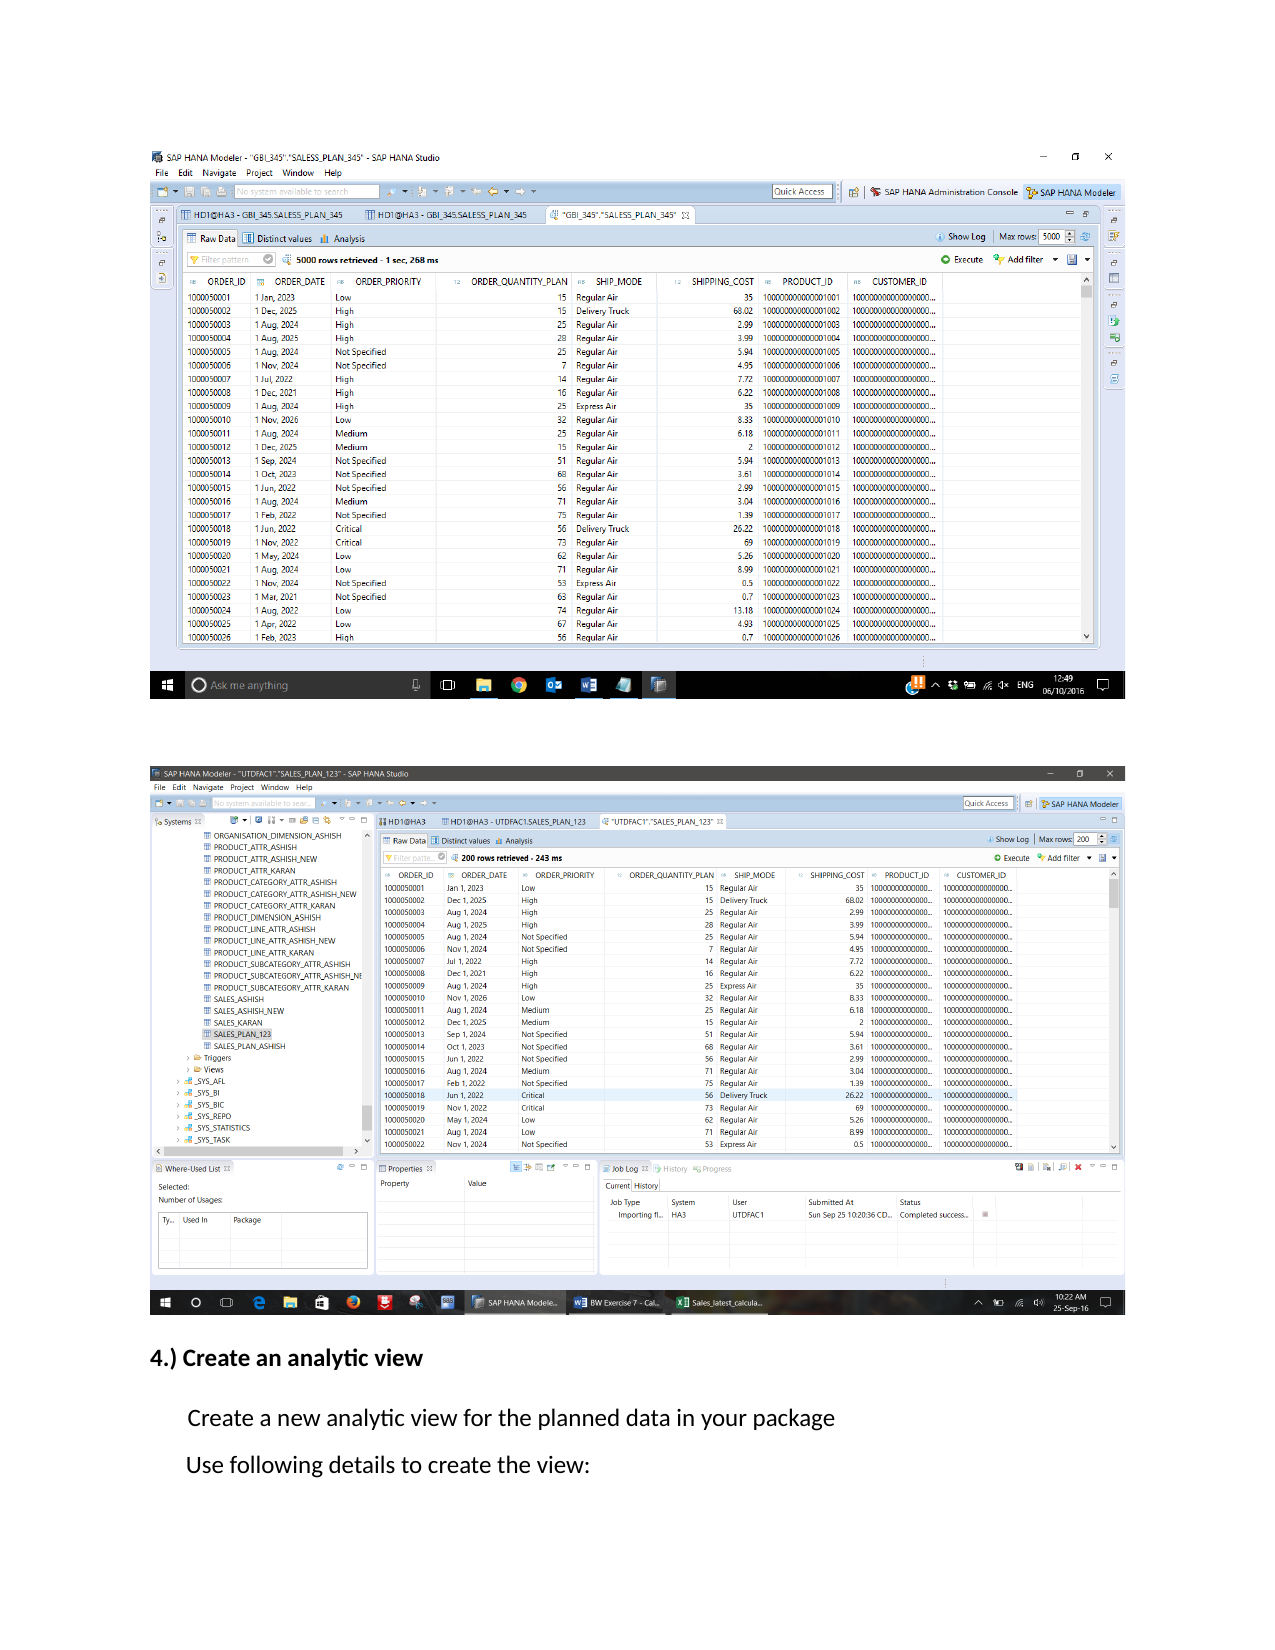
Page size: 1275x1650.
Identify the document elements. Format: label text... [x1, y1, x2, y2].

text Use following details to create the view: [169, 1450, 1125, 1480]
text 4.) Create an analytic view [150, 1342, 1125, 1373]
picture [150, 150, 1125, 699]
picture [150, 766, 1125, 1315]
text Create a new analytic view for the planned data in your package [187, 1402, 1125, 1433]
